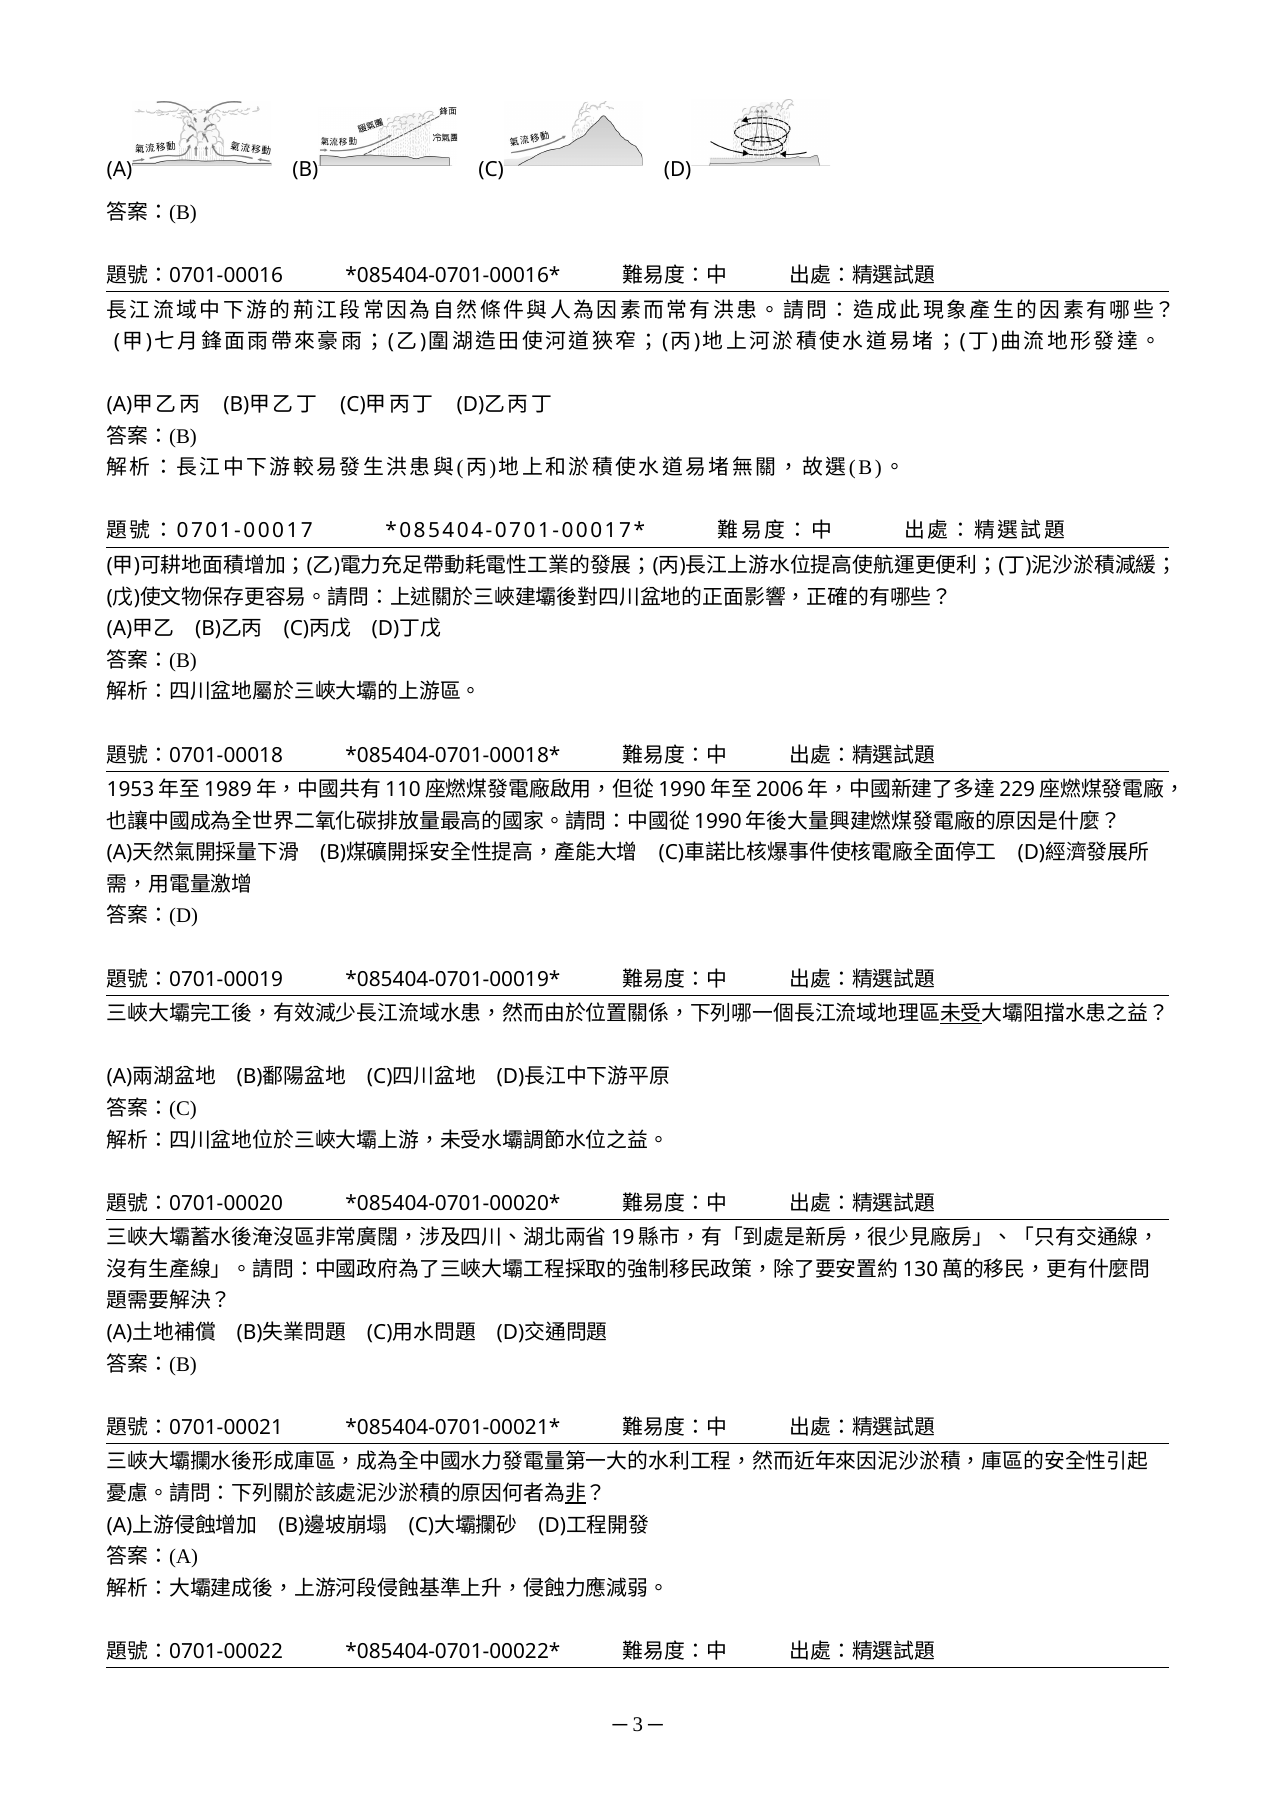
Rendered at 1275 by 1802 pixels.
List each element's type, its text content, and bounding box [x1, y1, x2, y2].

text 答案：(A) [106, 1539, 1169, 1570]
text 解析：大壩建成後，上游河段侵蝕基準上升，侵蝕力應減弱。 [106, 1570, 1169, 1602]
text 題號：0701-00017 *085404-0701-00017* 難易度：中 出處：精選試題 [106, 513, 1169, 547]
text 三峽大壩攔水後形成庫區，成為全中國水力發電量第一大的水利工程，然而近年來因泥沙淤積，庫區的安全性引起憂慮。請問：下列關於該處泥沙淤積的原因何者為非？ (A)上游侵蝕增加 (B)邊坡崩塌 (C)大壩攔砂 (D)工程開發 [106, 1444, 1169, 1539]
text 三峽大壩蓄水後淹沒區非常廣闊，涉及四川、湖北兩省19縣市，有「到處是新房，很少見廠房」、「只有交通線，沒有生產線」。請問：中國政府為了三峽大壩工程採取的強制移民政策，除了要安置約130萬的移民，更有什麼問題需要解決？ (A)土地補償 (B)失業問題 (C)用水問題 (D)交通問題 [106, 1220, 1169, 1346]
text 題號：0701-00019 *085404-0701-00019* 難易度：中 出處：精選試題 [106, 961, 1169, 995]
text 答案：(C) [106, 1091, 1169, 1122]
text 解析：長江中下游較易發生洪患與(丙)地上和淤積使水道易堵無關，故選(B)。 [106, 450, 1169, 482]
text 題號：0701-00020 *085404-0701-00020* 難易度：中 出處：精選試題 [106, 1185, 1169, 1219]
text 答案：(B) [106, 1346, 1169, 1378]
text 題號：0701-00018 *085404-0701-00018* 難易度：中 出處：精選試題 [106, 737, 1169, 771]
text 題號：0701-00016 *085404-0701-00016* 難易度：中 出處：精選試題 [106, 257, 1169, 291]
text 三峽大壩完工後，有效減少長江流域水患，然而由於位置關係，下列哪一個長江流域地理區未受大壩阻擋水患之益？ (A)兩湖盆地 (B)鄱陽盆地 (C)四川盆地 (D)長江中下游平原 [106, 996, 1169, 1091]
picture [691, 99, 831, 166]
text 答案：(B) [106, 418, 1169, 450]
text (甲)可耕地面積增加；(乙)電力充足帶動耗電性工業的發展；(丙)長江上游水位提高使航運更便利；(丁)泥沙淤積減緩；(戊)使文物保存更容易。請問：上述關於三峽建壩後對四川盆地的正面影響，正確的有哪些？ (A)甲乙 (B)乙丙 (C)丙戊 (D)丁戊 [106, 548, 1169, 642]
text 解析：四川盆地屬於三峽大壩的上游區。 [106, 674, 1169, 706]
text 答案：(B) [106, 642, 1169, 674]
text 長江流域中下游的荊江段常因為自然條件與人為因素而常有洪患。請問：造成此現象產生的因素有哪些？ (甲)七月鋒面雨帶來豪雨；(乙)圍湖造田使河道狹窄；(丙)地上河淤積使水道易堵；(丁)曲流地形發達。 (A)甲乙丙 (B)甲乙丁 (C)甲丙丁 (D)乙丙丁 [106, 292, 1169, 418]
text 題號：0701-00021 *085404-0701-00021* 難易度：中 出處：精選試題 [106, 1409, 1169, 1443]
picture [318, 107, 458, 166]
text 題號：0701-00022 *085404-0701-00022* 難易度：中 出處：精選試題 [106, 1633, 1169, 1667]
text 答案：(B) [106, 194, 1169, 226]
text 1953年至1989年，中國共有110座燃煤發電廠啟用，但從1990年至2006年，中國新建了多達229座燃煤發電廠，也讓中國成為全世界二氧化碳排放量最高的國家。請問：中國從1990年後大量興建燃煤發電廠的原因是什麼？ (A)天然氣開採量下滑 (B)煤礦開採安全性提高，產能大增 (C)車諾比核爆事件使核電廠全面停工 (D)經濟發展所需，用電量激增 [106, 772, 1169, 898]
picture [503, 101, 643, 166]
text 解析：四川盆地位於三峽大壩上游，未受水壩調節水位之益。 [106, 1122, 1169, 1154]
text 答案：(D) [106, 898, 1169, 930]
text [106, 100, 1169, 194]
picture [132, 101, 272, 166]
